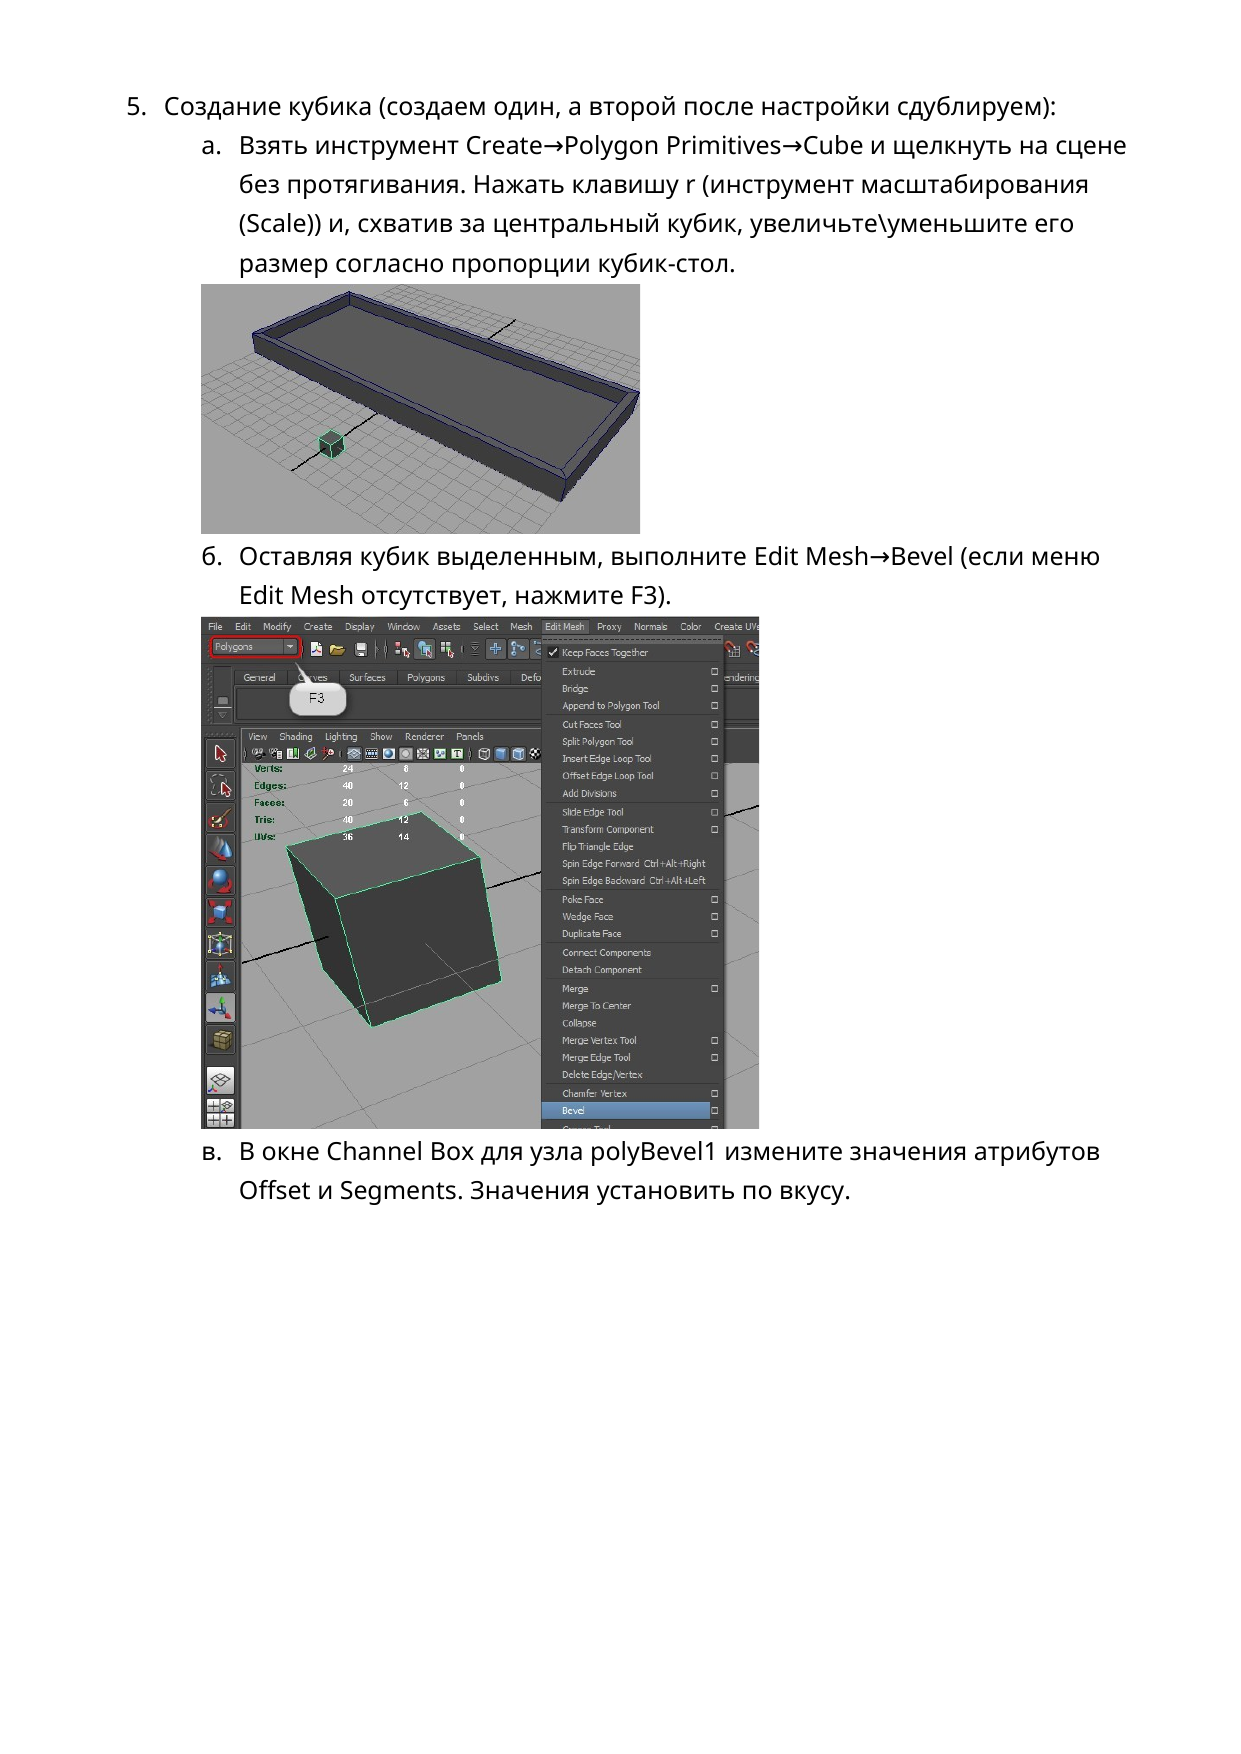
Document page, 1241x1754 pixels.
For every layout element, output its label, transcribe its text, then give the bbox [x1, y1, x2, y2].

list Создание кубика (создаем один, а второй после настройки сдублируем): [126, 89, 1152, 123]
picture [201, 616, 760, 1129]
list Оставляя кубик выделенным, выполните Edit Mesh→Bevel (если меню Edit Mesh отсутствует, нажмите F3). [201, 538, 1152, 612]
list В окне Channel Box для узла polyBevel1 измените значения атрибутов Offset и Segments. Значения установить по вкусу. [201, 1133, 1152, 1207]
list Взять инструмент Create→Polygon Primitives→Cube и щелкнуть на сцене без протягивания. Нажать клавишу r (инструмент масштабирования (Scale)) и, схватив за центральный кубик, увеличьте\уменьшите его размер согласно пропорции кубик-стол. [201, 128, 1152, 279]
picture [201, 284, 641, 534]
